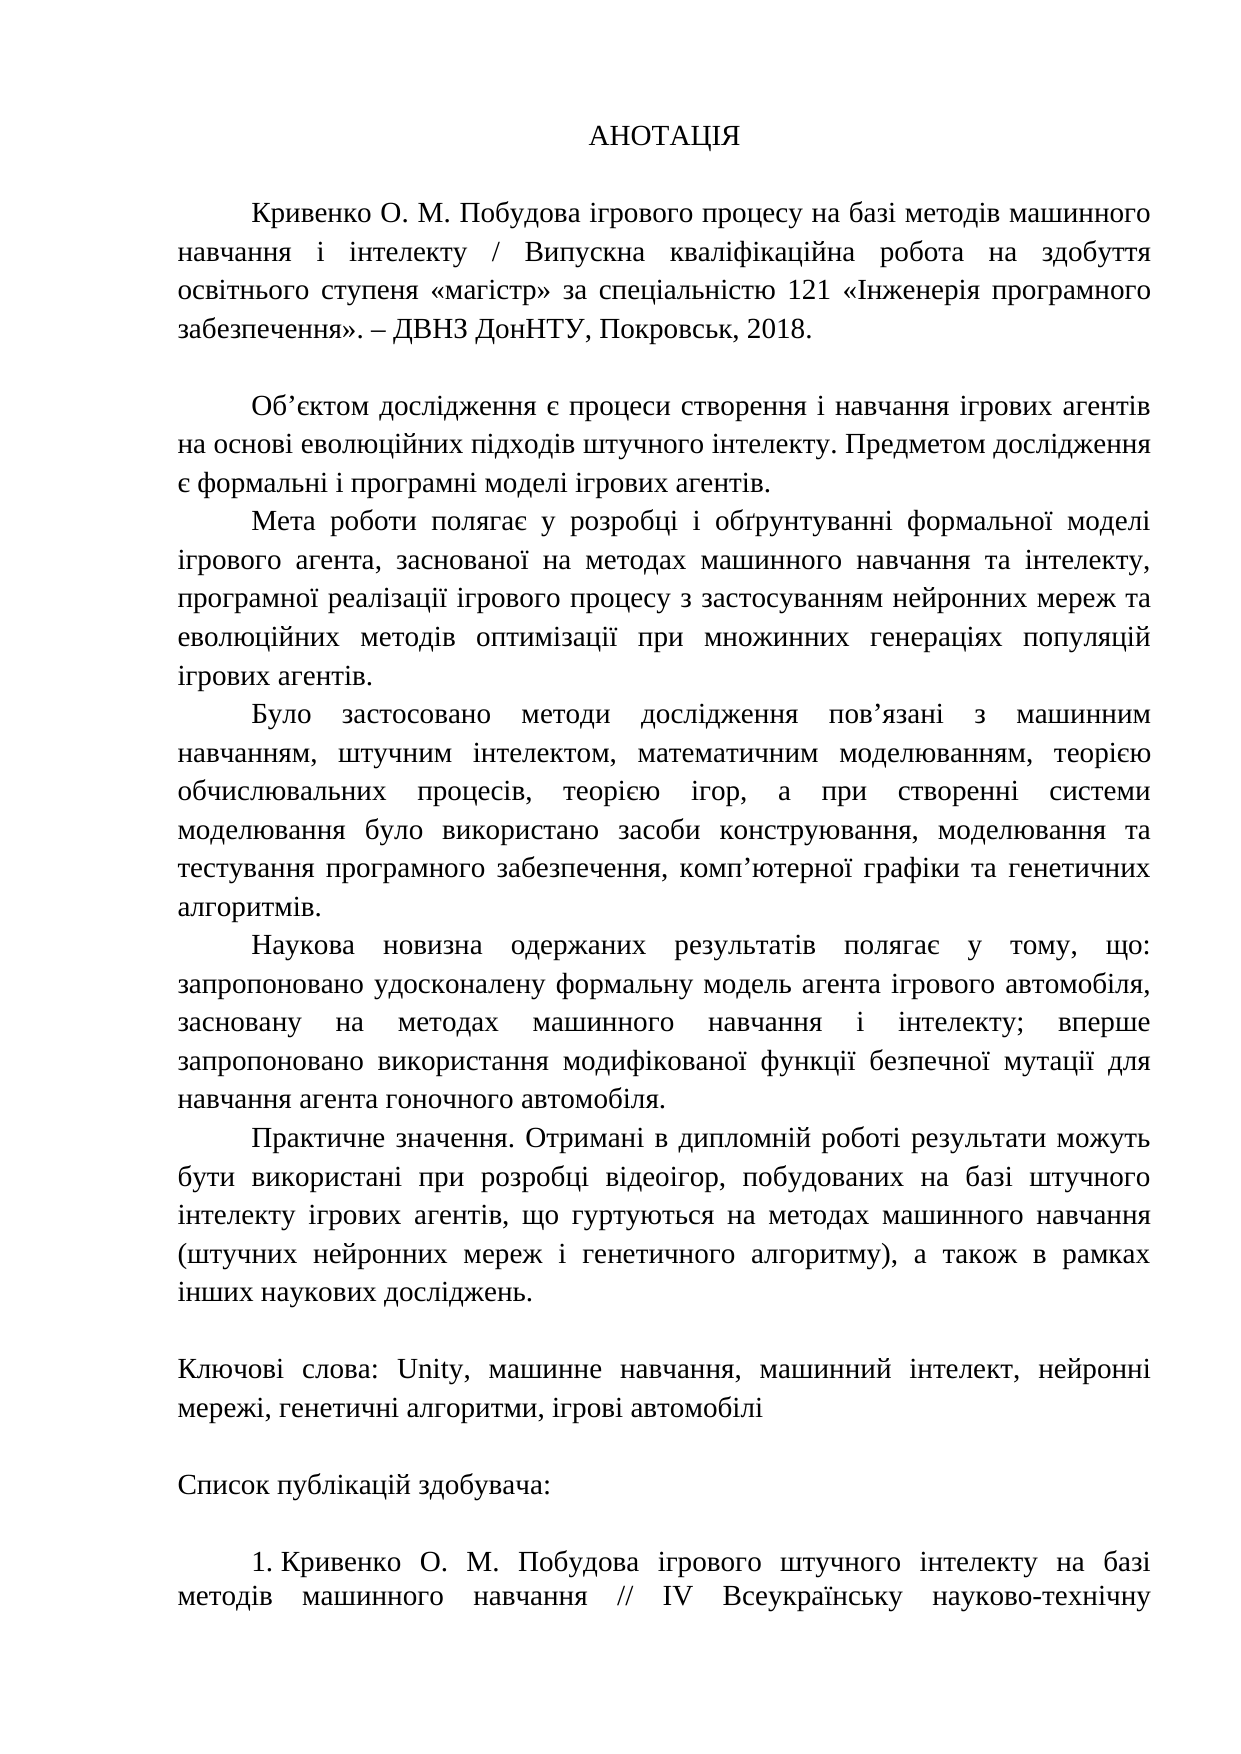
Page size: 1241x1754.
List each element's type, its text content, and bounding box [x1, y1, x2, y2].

text Список публікацій здобувача: [177, 1467, 1152, 1501]
text Ключові слова: Unity, машинне навчання, машинний інтелект, нейронні мережі, генетичні алгоритми, ігрові автомобілі [177, 1351, 1152, 1423]
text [177, 1544, 1152, 1611]
text Практичне значення. Отримані в дипломній роботі результати можуть бути використані при розробці відеоігор, побудованих на базі штучного інтелекту ігрових агентів, що гуртуються на методах машинного навчання (штучних нейронних мереж і генетичного алгоритму), а також в рамках інших наукових досліджень. [177, 1120, 1152, 1308]
text Було застосовано методи дослідження пов’язані з машинним навчанням, штучним інтелектом, математичним моделюванням, теорією обчислювальних процесів, теорією ігор, а при створенні системи моделювання було використано засоби конструювання, моделювання та тестування програмного забезпечення, комп’ютерної графіки та генетичних алгоритмів. [177, 696, 1152, 922]
text Мета роботи полягає у розробці і обґрунтуванні формальної моделі ігрового агента, заснованої на методах машинного навчання та інтелекту, програмної реалізації ігрового процесу з застосуванням нейронних мереж та еволюційних методів оптимізації при множинних генераціях популяцій ігрових агентів. [177, 503, 1152, 691]
text Наукова новизна одержаних результатів полягає у тому, що: запропоновано удосконалену формальну модель агента ігрового автомобіля, засновану на методах машинного навчання і інтелекту; вперше запропоновано використання модифікованої функції безпечної мутації для навчання агента гоночного автомобіля. [177, 927, 1152, 1115]
text Кривенко О. М. Побудова ігрового процесу на базі методів машинного навчання і інтелекту / Випускна кваліфікаційна робота на здобуття освітнього ступеня «магістр» за спеціальністю 121 «Інженерія програмного забезпечення». – ДВНЗ ДонНТУ, Покровськ, 2018. [177, 195, 1152, 344]
text Об’єктом дослідження є процеси створення і навчання ігрових агентів на основі еволюційних підходів штучного інтелекту. Предметом дослідження є формальні і програмні моделі ігрових агентів. [177, 388, 1152, 498]
title Анотація [177, 118, 1152, 152]
